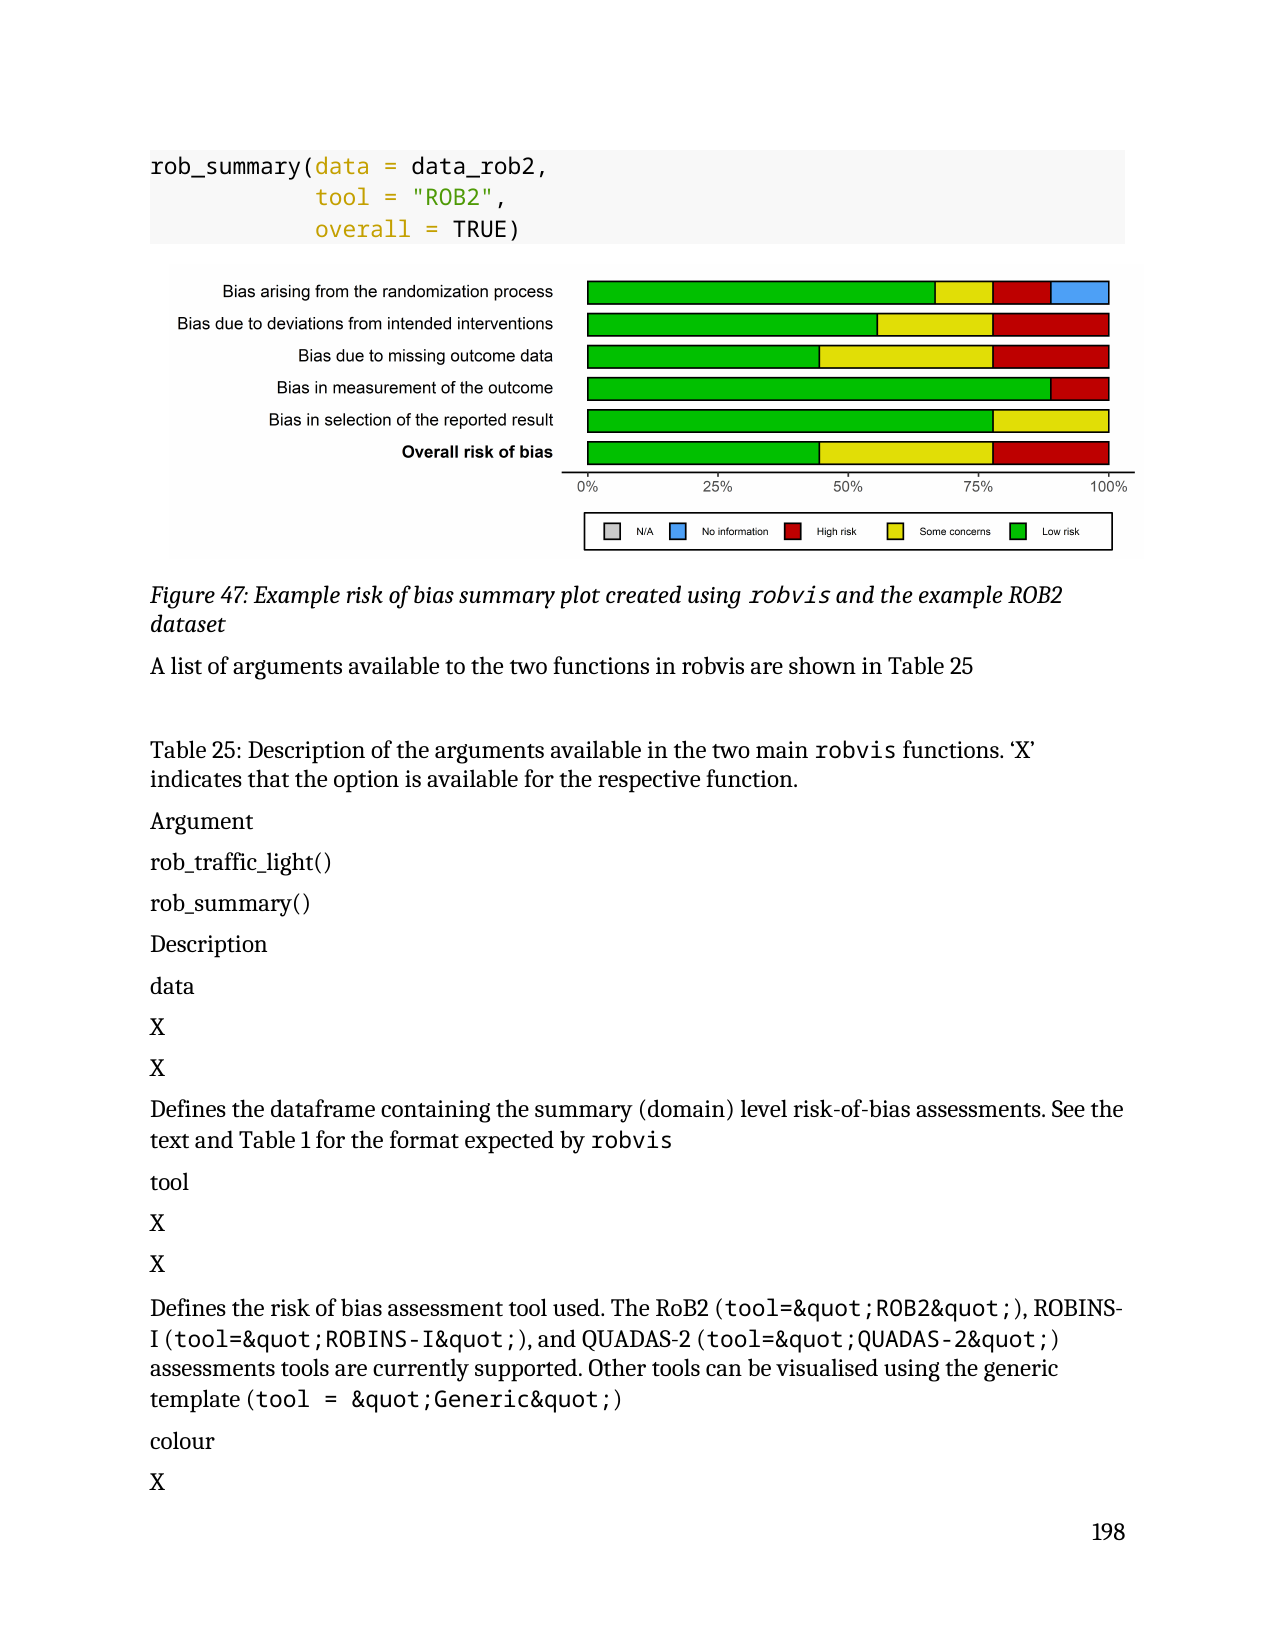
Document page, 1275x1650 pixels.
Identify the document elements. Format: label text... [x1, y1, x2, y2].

text rob_summary() [150, 889, 1125, 918]
text tool [150, 1168, 1125, 1197]
text rob_summary(data = data_rob2, tool = "ROB2", overall = TRUE) [150, 150, 1125, 244]
text X [150, 1468, 1125, 1497]
text Table 25: Description of the arguments available in the two main robvis functions. ‘X’ indicates that the option is available for the respective function. [150, 734, 1125, 794]
text data [150, 972, 1125, 1000]
text Figure 47: Example risk of bias summary plot created using robvis and the example ROB2 dataset [150, 579, 1125, 639]
text Defines the risk of bias assessment tool used. The RoB2 (tool=&quot;ROB2&quot;), ROBINS-I (tool=&quot;ROBINS-I&quot;), and QUADAS-2 (tool=&quot;QUADAS-2&quot;) assessments tools are currently supported. Other tools can be visualised using the generic template (tool = &quot;Generic&quot;) [150, 1292, 1125, 1414]
text X [150, 1054, 1125, 1083]
text X [150, 1013, 1125, 1042]
text A list of arguments available to the two functions in robvis are shown in Table 25 [150, 652, 1125, 680]
text rob_traffic_light() [150, 848, 1125, 877]
text X [150, 1250, 1125, 1279]
text Description [150, 930, 1125, 959]
text colour [150, 1427, 1125, 1455]
text X [150, 1209, 1125, 1238]
text Argument [150, 807, 1125, 835]
picture [168, 264, 1144, 559]
text Defines the dataframe containing the summary (domain) level risk-of-bias assessments. See the text and Table 1 for the format expected by robvis [150, 1095, 1125, 1155]
